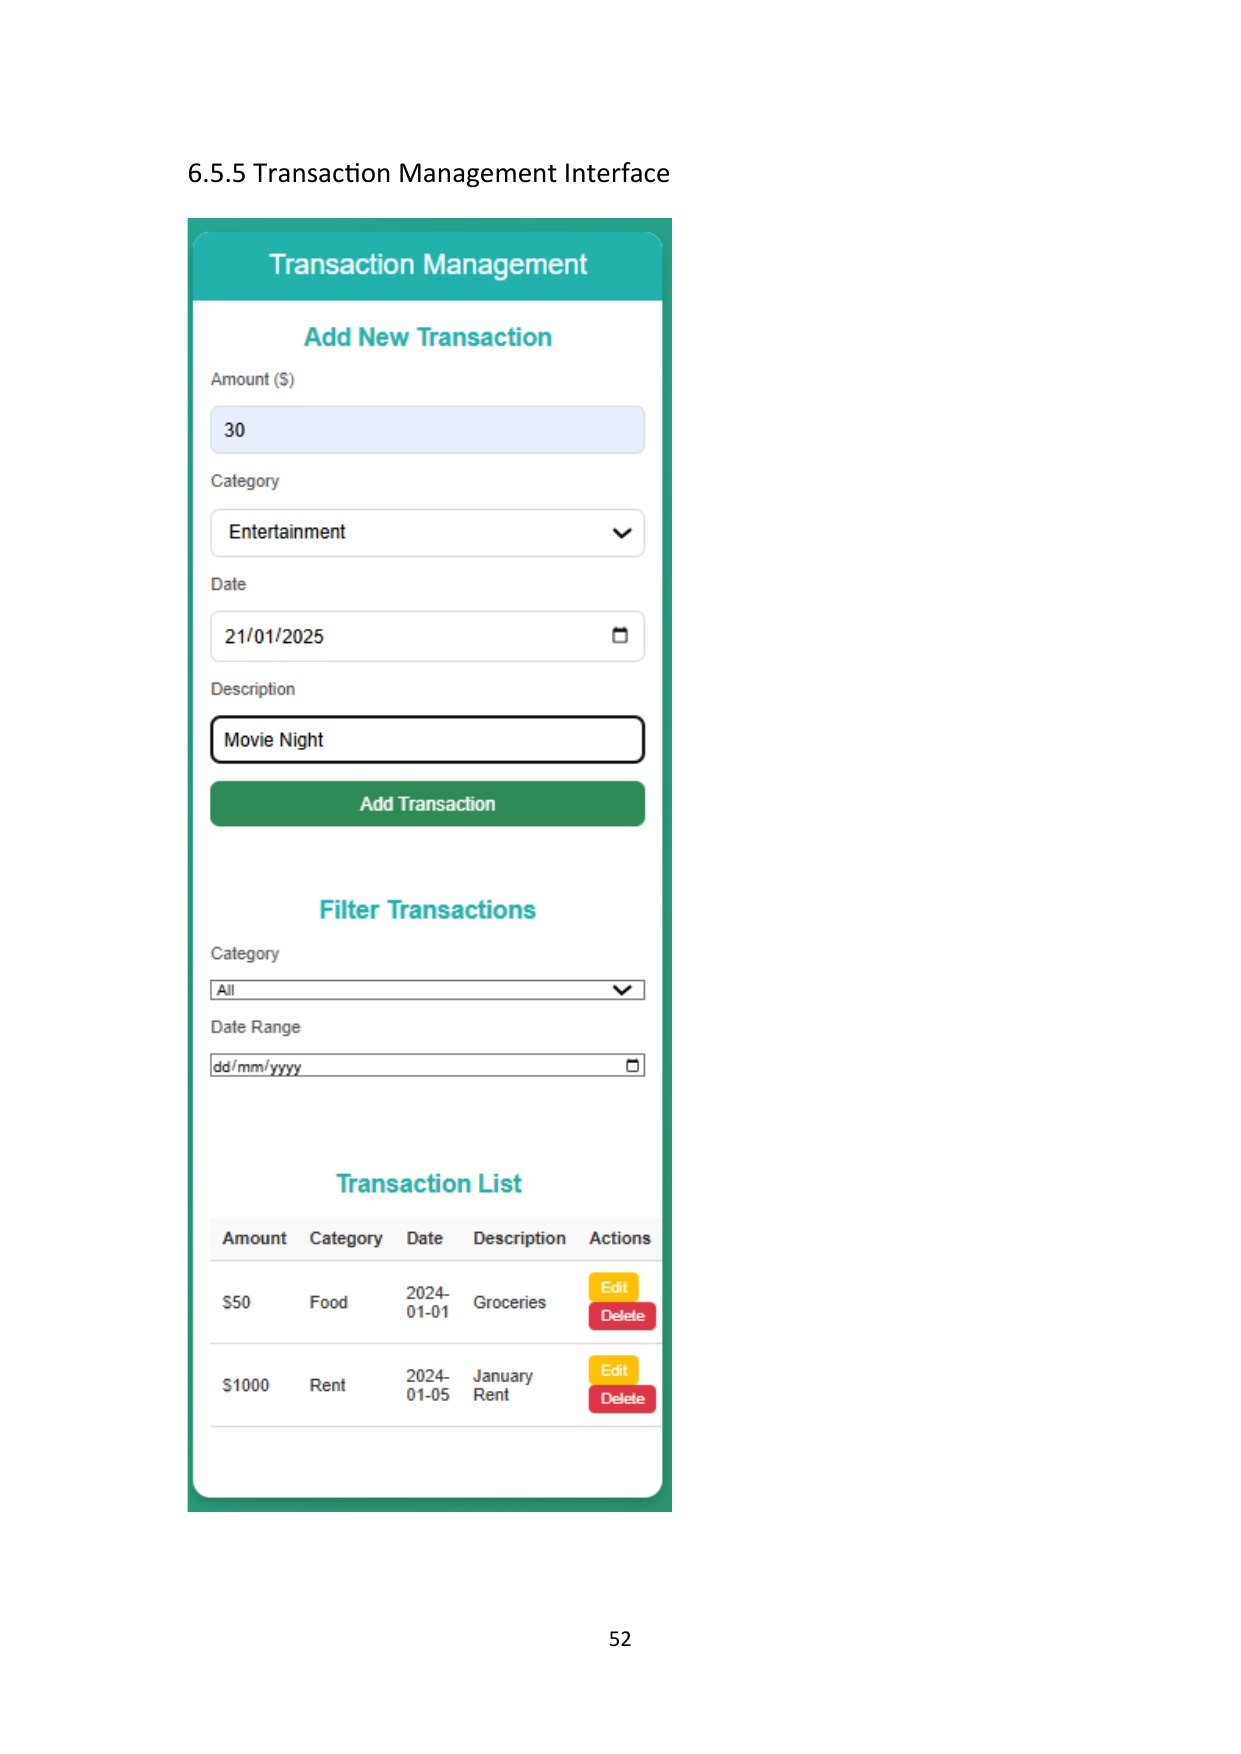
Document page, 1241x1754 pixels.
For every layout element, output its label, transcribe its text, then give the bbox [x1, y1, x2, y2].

picture [187, 218, 672, 1512]
subtitle 6.5.5 Transaction Management Interface [187, 154, 1053, 190]
